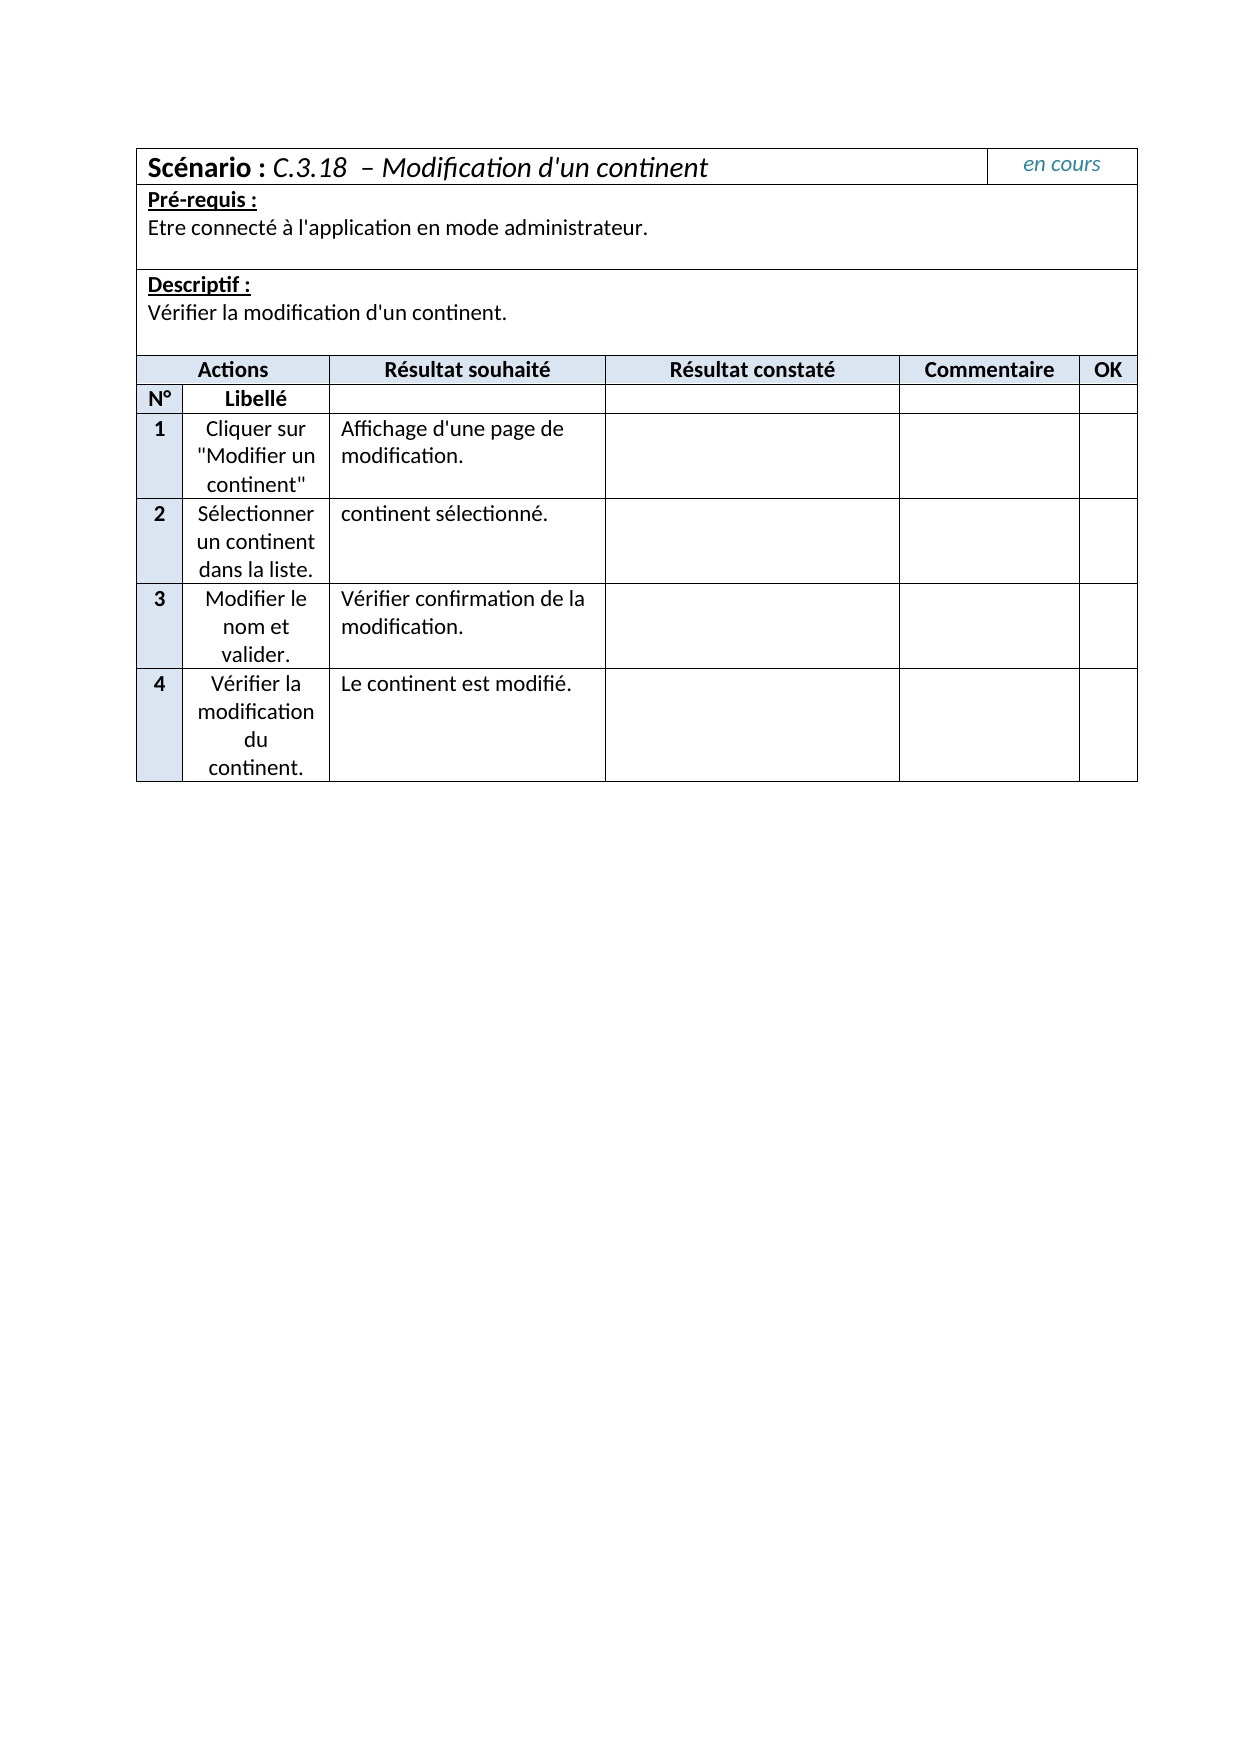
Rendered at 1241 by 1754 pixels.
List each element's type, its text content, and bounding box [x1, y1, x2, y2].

table_cell OK [1080, 356, 1137, 383]
table_header en cours [988, 149, 1137, 184]
table_cell [900, 385, 1079, 413]
table_cell [900, 584, 1079, 668]
table_cell Pré-requis : Etre connecté à l'application en mode administrateur. [137, 185, 1137, 269]
table_cell [606, 499, 899, 583]
table_cell [900, 499, 1079, 583]
table_cell Affichage d'une page de modification. [330, 414, 605, 498]
table_cell [1080, 669, 1137, 781]
table_cell [1080, 584, 1137, 668]
table_cell [1080, 385, 1137, 413]
table_cell Vérifier confirmation de la modification. [330, 584, 605, 668]
table_cell [1080, 414, 1137, 498]
table_cell [900, 669, 1079, 781]
table_cell Actions [137, 356, 329, 383]
table_cell continent sélectionné. [330, 499, 605, 583]
table_cell [606, 669, 899, 781]
table_cell Commentaire [900, 356, 1079, 383]
table_cell 3 [137, 584, 182, 668]
table_cell Vérifier la modification du continent. [183, 669, 329, 781]
table_cell 4 [137, 669, 182, 781]
table_cell [900, 414, 1079, 498]
table_cell Libellé [183, 385, 329, 413]
table_cell Résultat souhaité [330, 356, 605, 383]
table_cell [606, 584, 899, 668]
table_cell [330, 385, 605, 413]
table_cell 1 [137, 414, 182, 498]
table_cell [606, 414, 899, 498]
table_header Scénario : C.3.18 – Modification d'un continent [137, 149, 987, 184]
table_cell Descriptif : Vérifier la modification d'un continent. [137, 270, 1137, 354]
table_cell Le continent est modifié. [330, 669, 605, 781]
table_cell Modifier le nom et valider. [183, 584, 329, 668]
table_cell [1080, 499, 1137, 583]
table_cell N° [137, 385, 182, 413]
table_cell Cliquer sur "Modifier un continent" [183, 414, 329, 498]
table_cell Résultat constaté [606, 356, 899, 383]
table_cell 2 [137, 499, 182, 583]
table_cell Sélectionner un continent dans la liste. [183, 499, 329, 583]
table_cell [606, 385, 899, 413]
